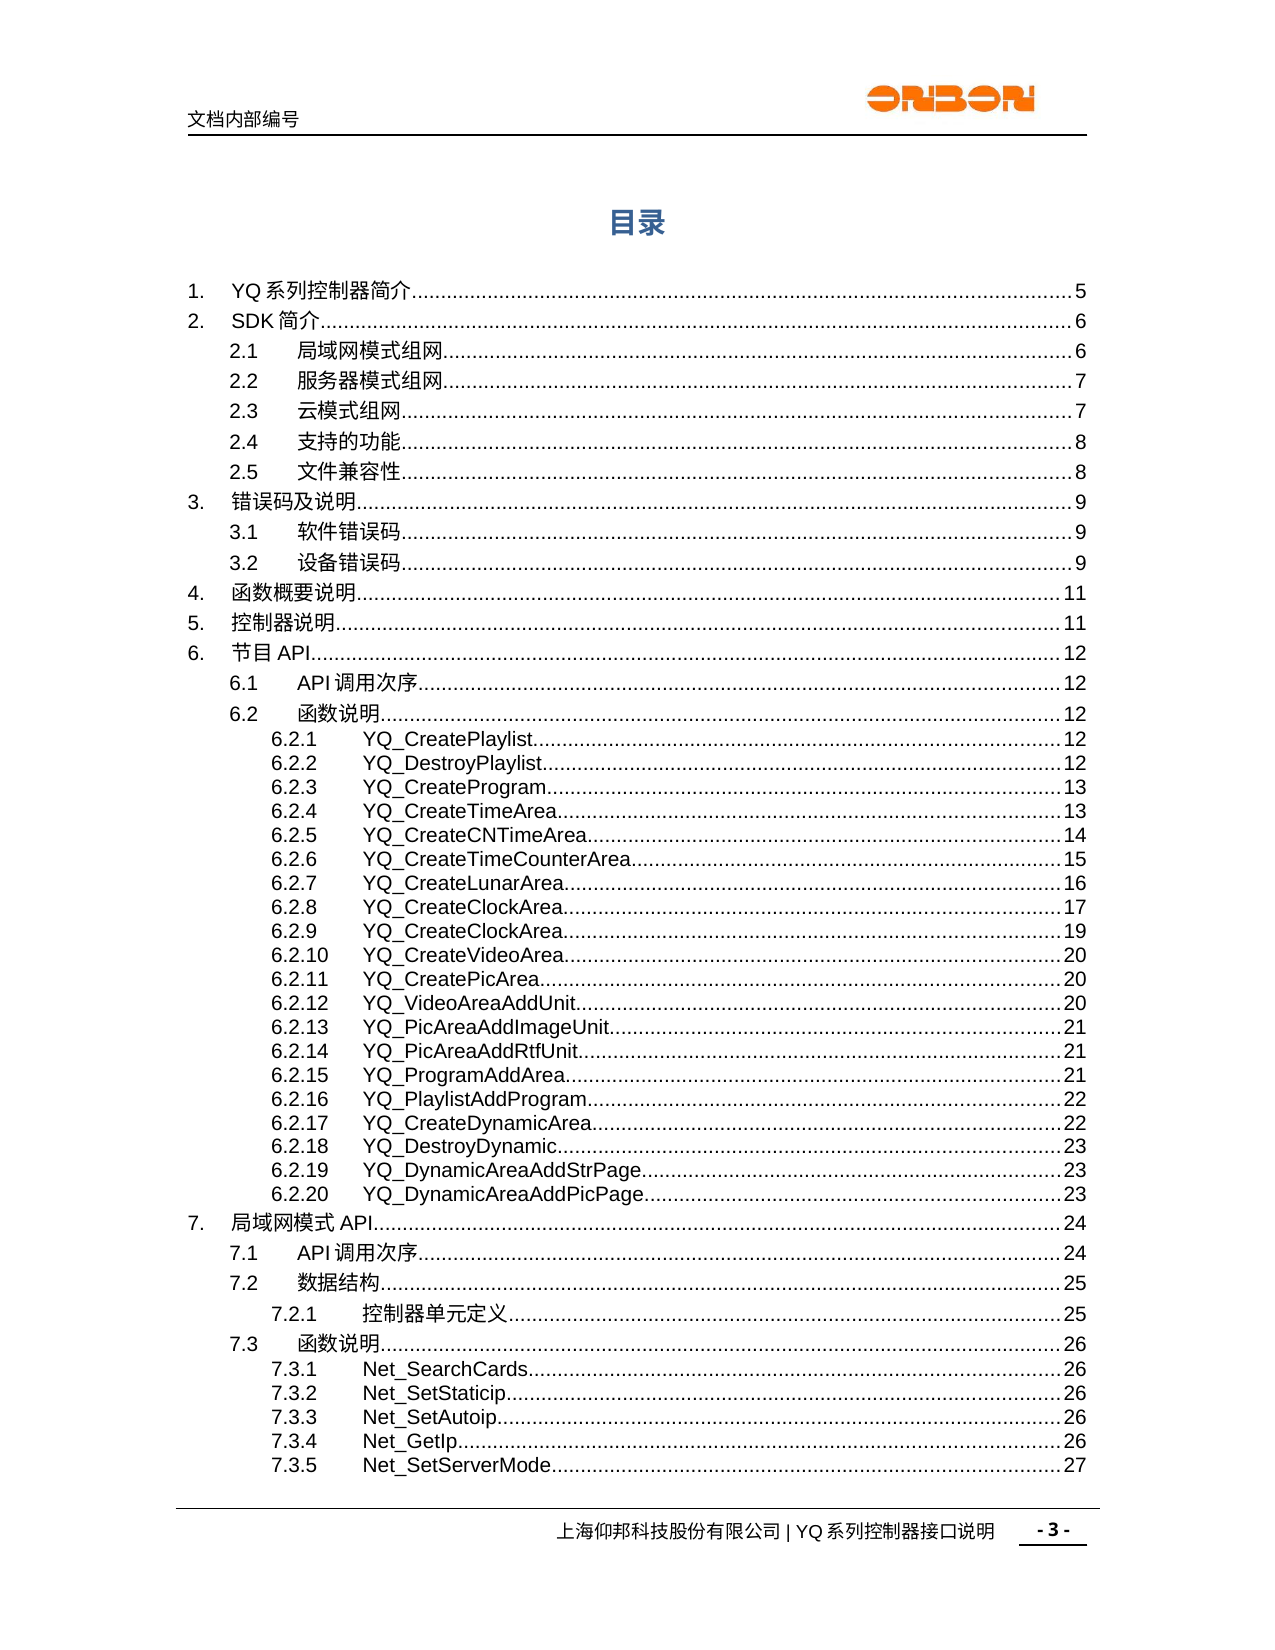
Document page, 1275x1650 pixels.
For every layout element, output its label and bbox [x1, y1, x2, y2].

picture [854, 75, 1053, 127]
